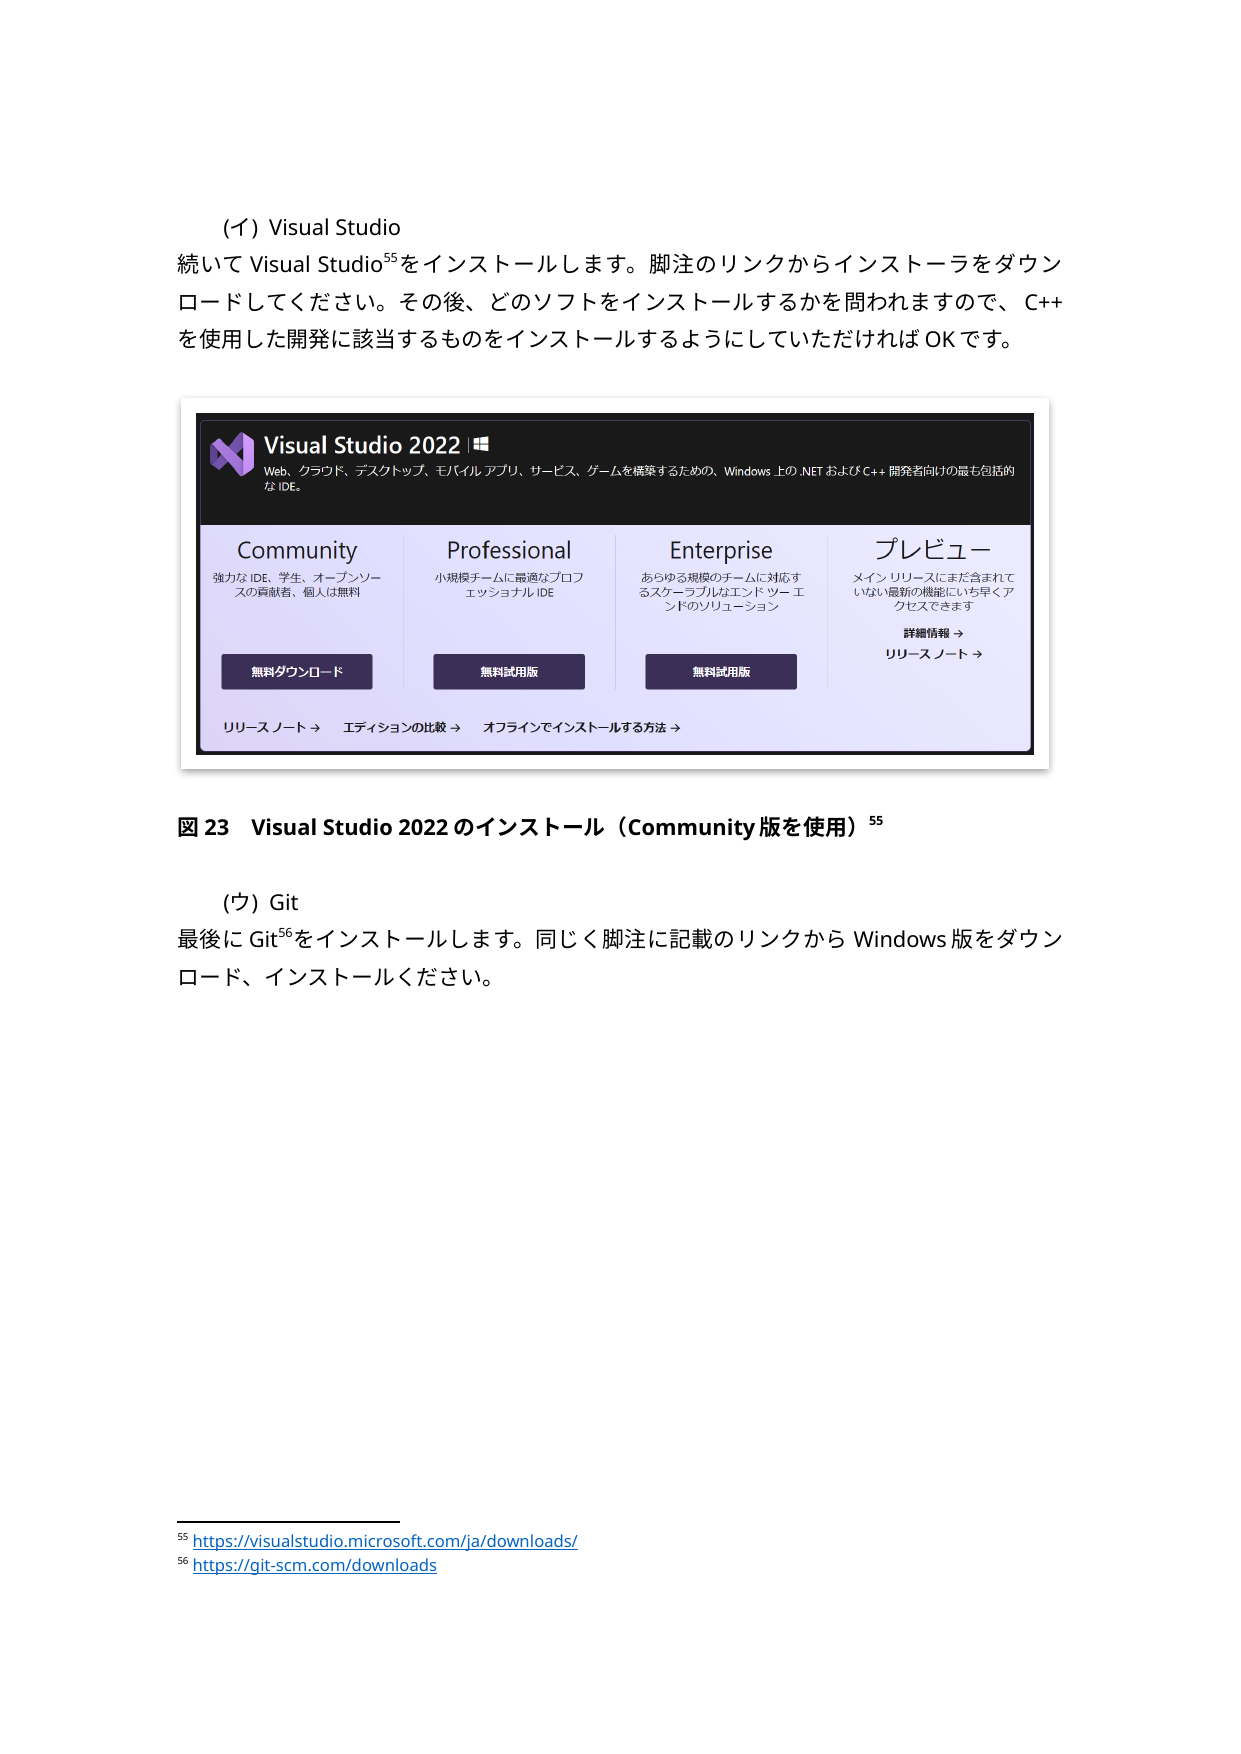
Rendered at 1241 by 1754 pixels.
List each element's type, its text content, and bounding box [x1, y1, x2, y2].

text 最後にGitをインストールします。同じく脚注に記載のリンクからWindows版をダウンロード、インストールください。 [177, 919, 1063, 994]
text 図 23 Visual Studio 2022のインストール（Community版を使用）55 [177, 807, 1063, 844]
picture [196, 413, 1034, 755]
list Git [223, 882, 1063, 919]
list Visual Studio [223, 207, 1063, 244]
text 続いてVisual Studioをインストールします。脚注のリンクからインストーラをダウンロードしてください。その後、どのソフトをインストールするかを問われますので、C++を使用した開発に該当するものをインストールするようにしていただければOKです。 [177, 244, 1063, 357]
